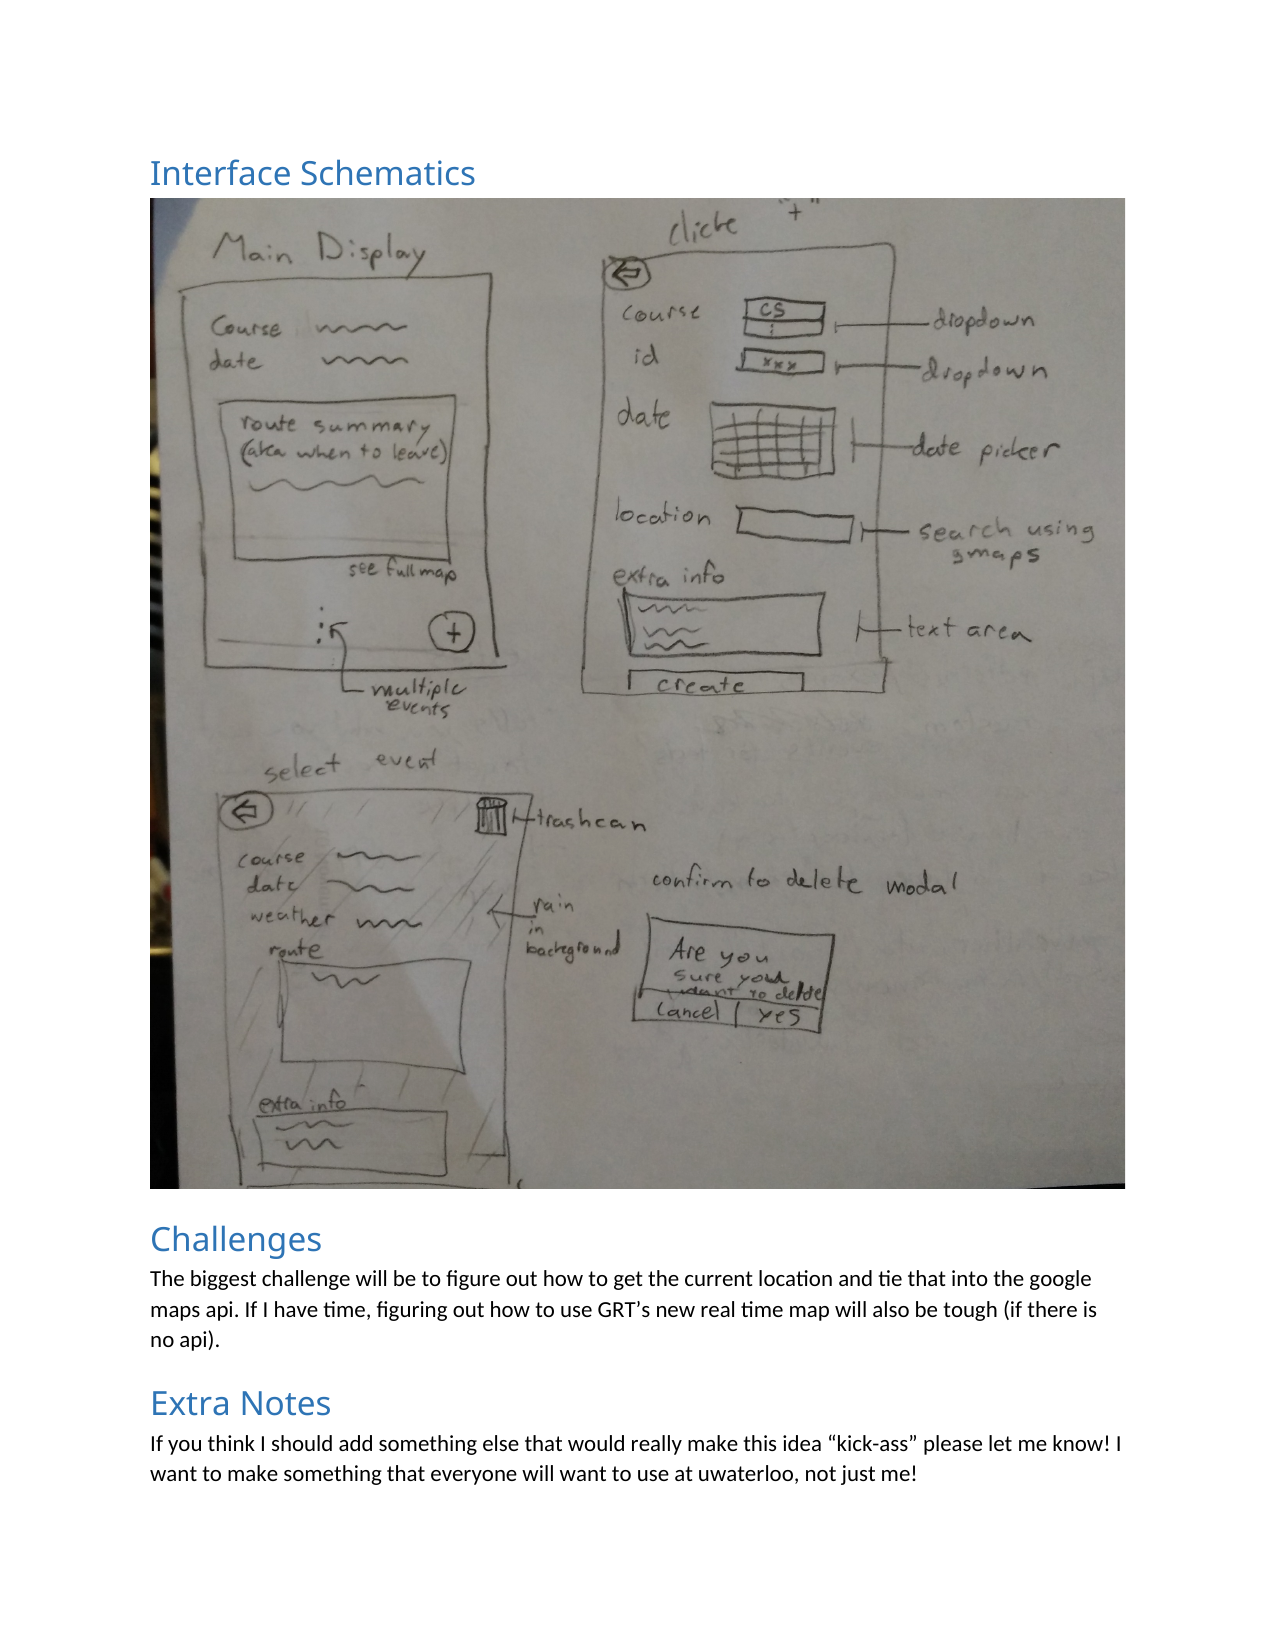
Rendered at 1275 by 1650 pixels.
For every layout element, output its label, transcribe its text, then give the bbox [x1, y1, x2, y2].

text If you think I should add something else that would really make this idea “kick-ass” please let me know! I want to make something that everyone will want to use at uwaterloo, not just me! [150, 1429, 1125, 1487]
subtitle Challenges [150, 1216, 1125, 1261]
subtitle Interface Schematics [150, 150, 1125, 195]
subtitle Extra Notes [150, 1380, 1125, 1426]
picture [150, 198, 1125, 1189]
text The biggest challenge will be to figure out how to get the current location and tie that into the google maps api. If I have time, figuring out how to use GRT’s new real time map will also be tough (if there is no api). [150, 1264, 1125, 1353]
